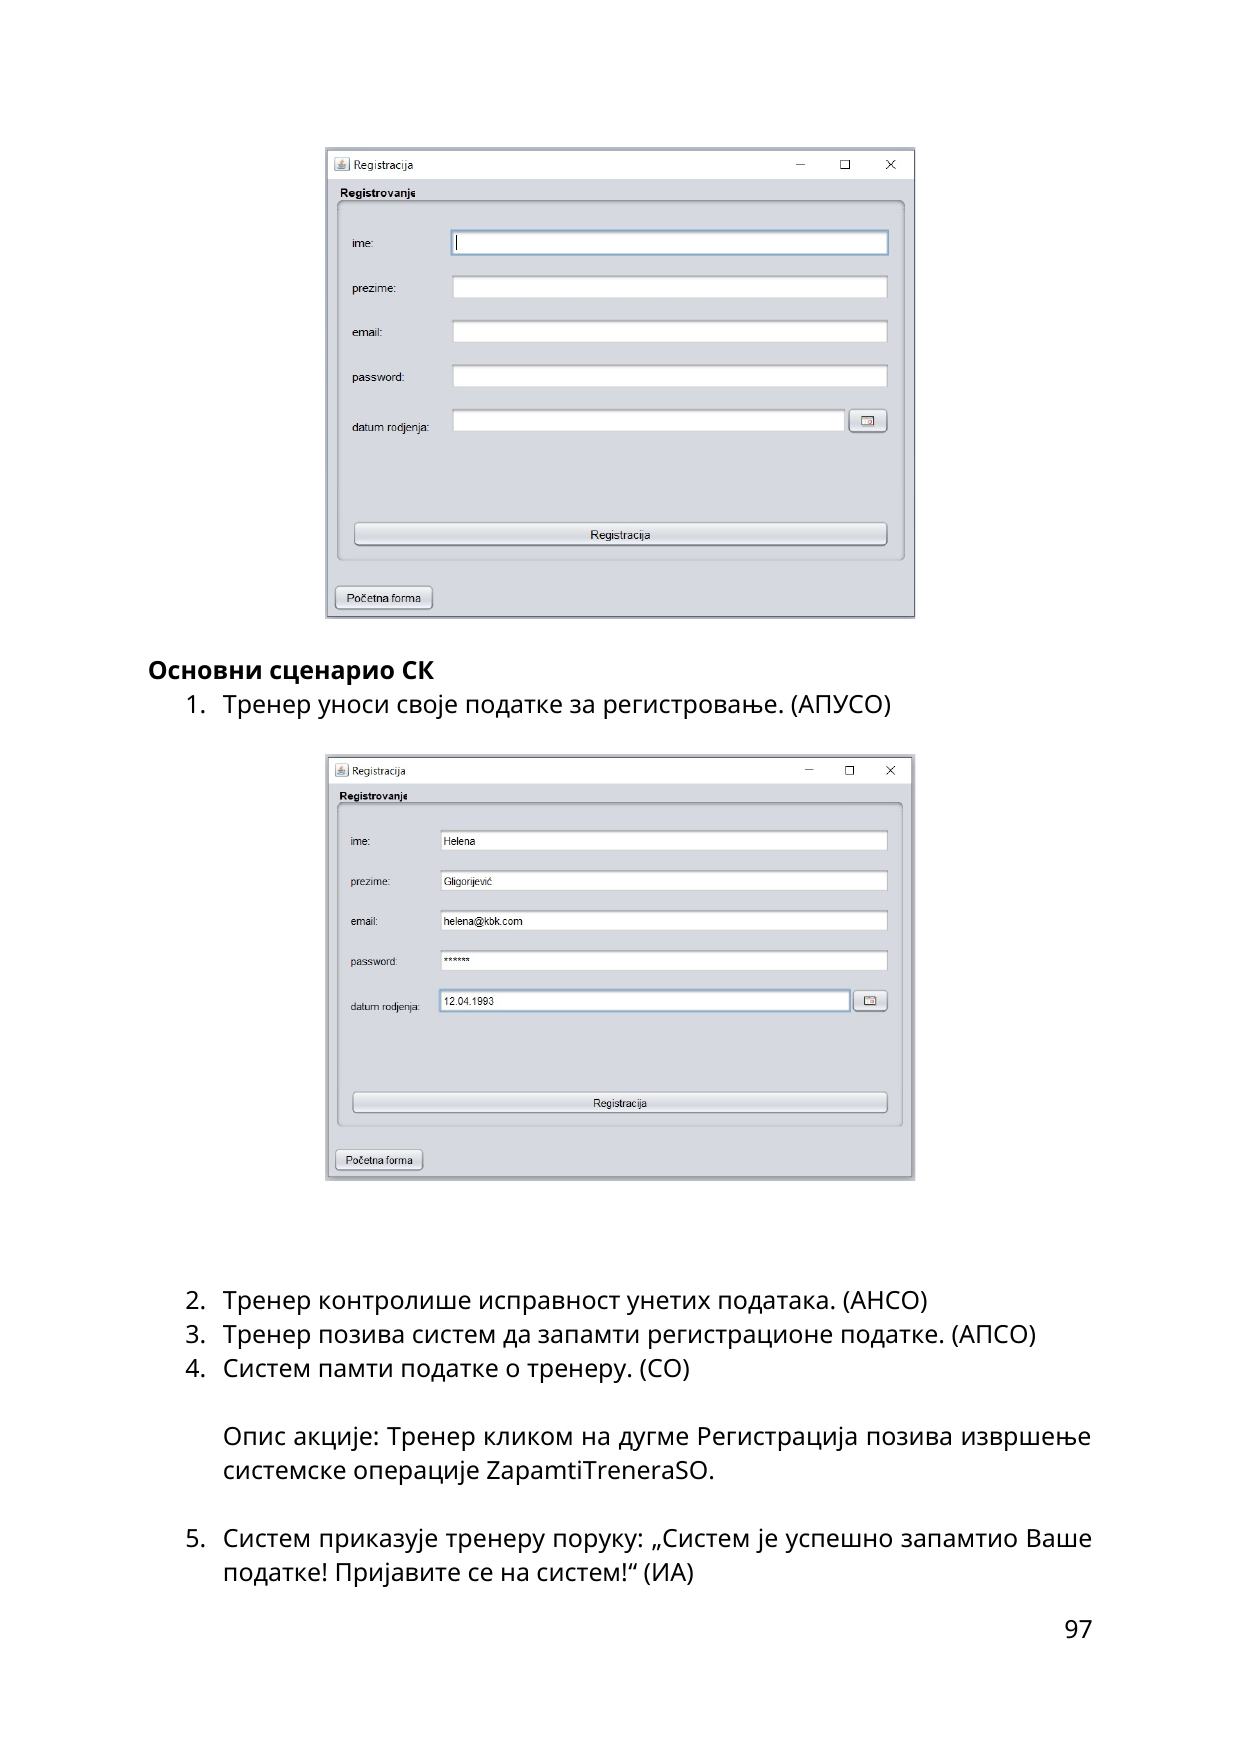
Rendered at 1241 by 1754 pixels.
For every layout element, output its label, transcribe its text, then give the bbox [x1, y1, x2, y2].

list Тренер позива систем да запамти регистрационе податке. (АПСО) [185, 1317, 1093, 1351]
list Тренер контролише исправност унетих података. (АНСО) [185, 1283, 1093, 1317]
picture [325, 147, 916, 619]
list Тренер уноси своје податке за регистровање. (АПУСО) [185, 687, 1093, 721]
list Опис акције: Тренер кликом на дугме Регистрација позива извршење системске операције ZapamtiTreneraSO. [223, 1419, 1093, 1487]
list Систем памти податке о тренеру. (СО) [185, 1351, 1093, 1385]
text Основни сценарио СК [148, 653, 1093, 687]
picture [325, 754, 916, 1181]
list Систем приказује тренеру поруку: „Систем је успешно запамтио Ваше податке! Пријавите се на систем!“ (ИА) [185, 1521, 1093, 1589]
